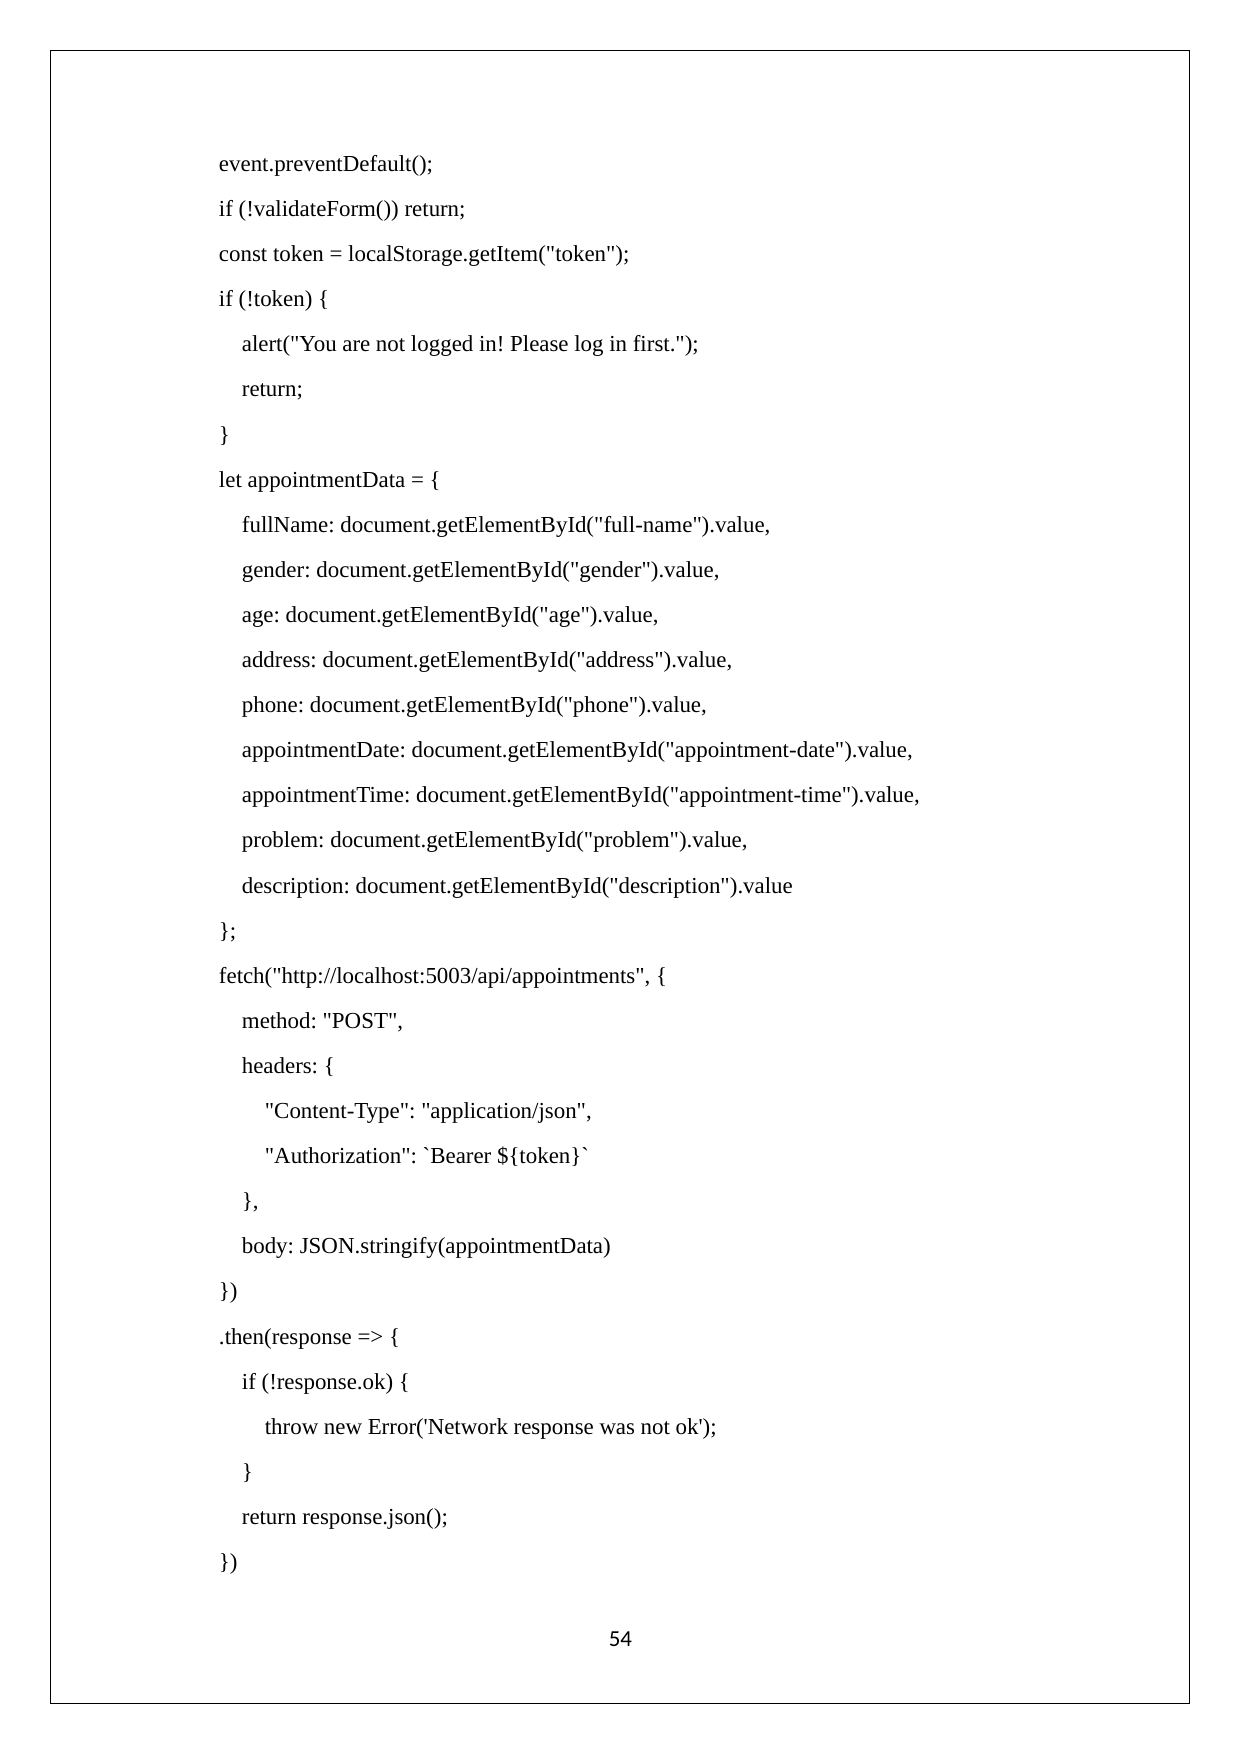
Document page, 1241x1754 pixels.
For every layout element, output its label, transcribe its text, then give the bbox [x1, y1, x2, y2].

text appointmentDate: document.getElementById("appointment-date").value, [150, 736, 1090, 763]
text headers: { [150, 1052, 1090, 1078]
text "Content-Type": "application/json", [150, 1097, 1090, 1123]
text if (!validateForm()) return; [150, 195, 1090, 221]
text body: JSON.stringify(appointmentData) [150, 1232, 1090, 1259]
text .then(response => { [150, 1323, 1090, 1349]
text if (!response.ok) { [150, 1368, 1090, 1394]
text fullName: document.getElementById("full-name").value, [150, 511, 1090, 537]
text appointmentTime: document.getElementById("appointment-time").value, [150, 781, 1090, 808]
text phone: document.getElementById("phone").value, [150, 691, 1090, 718]
text method: "POST", [150, 1007, 1090, 1033]
text problem: document.getElementById("problem").value, [150, 827, 1090, 853]
text alert("You are not logged in! Please log in first."); [150, 330, 1090, 357]
text return response.json(); [150, 1503, 1090, 1529]
text fetch("http://localhost:5003/api/appointments", { [150, 962, 1090, 988]
text } [150, 1458, 1090, 1484]
text }; [150, 917, 1090, 943]
text }) [150, 1548, 1090, 1574]
text description: document.getElementById("description").value [150, 872, 1090, 898]
text throw new Error('Network response was not ok'); [150, 1413, 1090, 1439]
text } [150, 421, 1090, 447]
text if (!token) { [150, 285, 1090, 312]
text return; [150, 376, 1090, 402]
text let appointmentData = { [150, 466, 1090, 492]
text event.preventDefault(); [150, 150, 1090, 176]
text const token = localStorage.getItem("token"); [150, 240, 1090, 267]
text address: document.getElementById("address").value, [150, 646, 1090, 672]
text "Authorization": `Bearer ${token}` [150, 1142, 1090, 1169]
text }, [150, 1187, 1090, 1214]
text }) [150, 1278, 1090, 1304]
text age: document.getElementById("age").value, [150, 601, 1090, 627]
text gender: document.getElementById("gender").value, [150, 556, 1090, 582]
